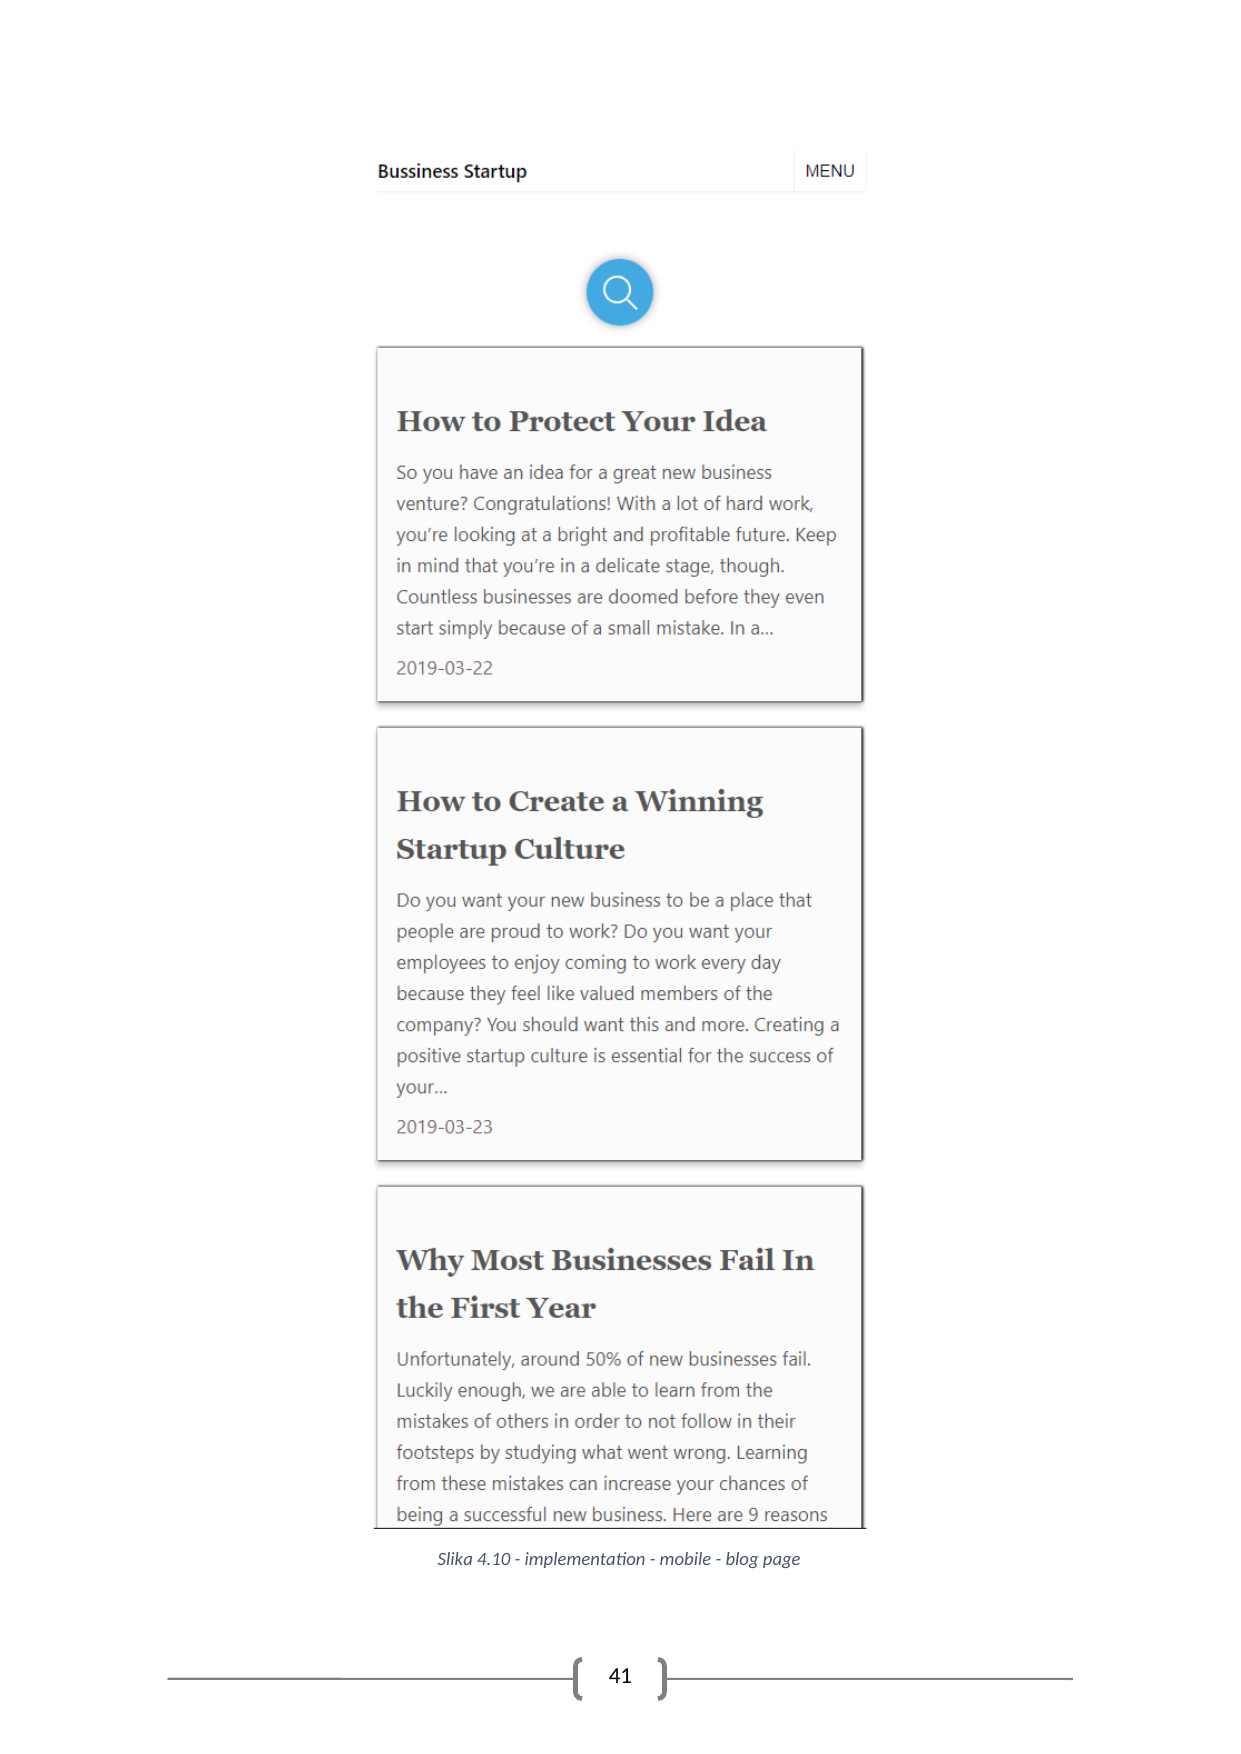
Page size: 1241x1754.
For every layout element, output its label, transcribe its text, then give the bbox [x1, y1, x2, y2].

picture [373, 150, 867, 1529]
text Slika 4.10 - implementation - mobile - blog page [150, 1547, 1090, 1570]
